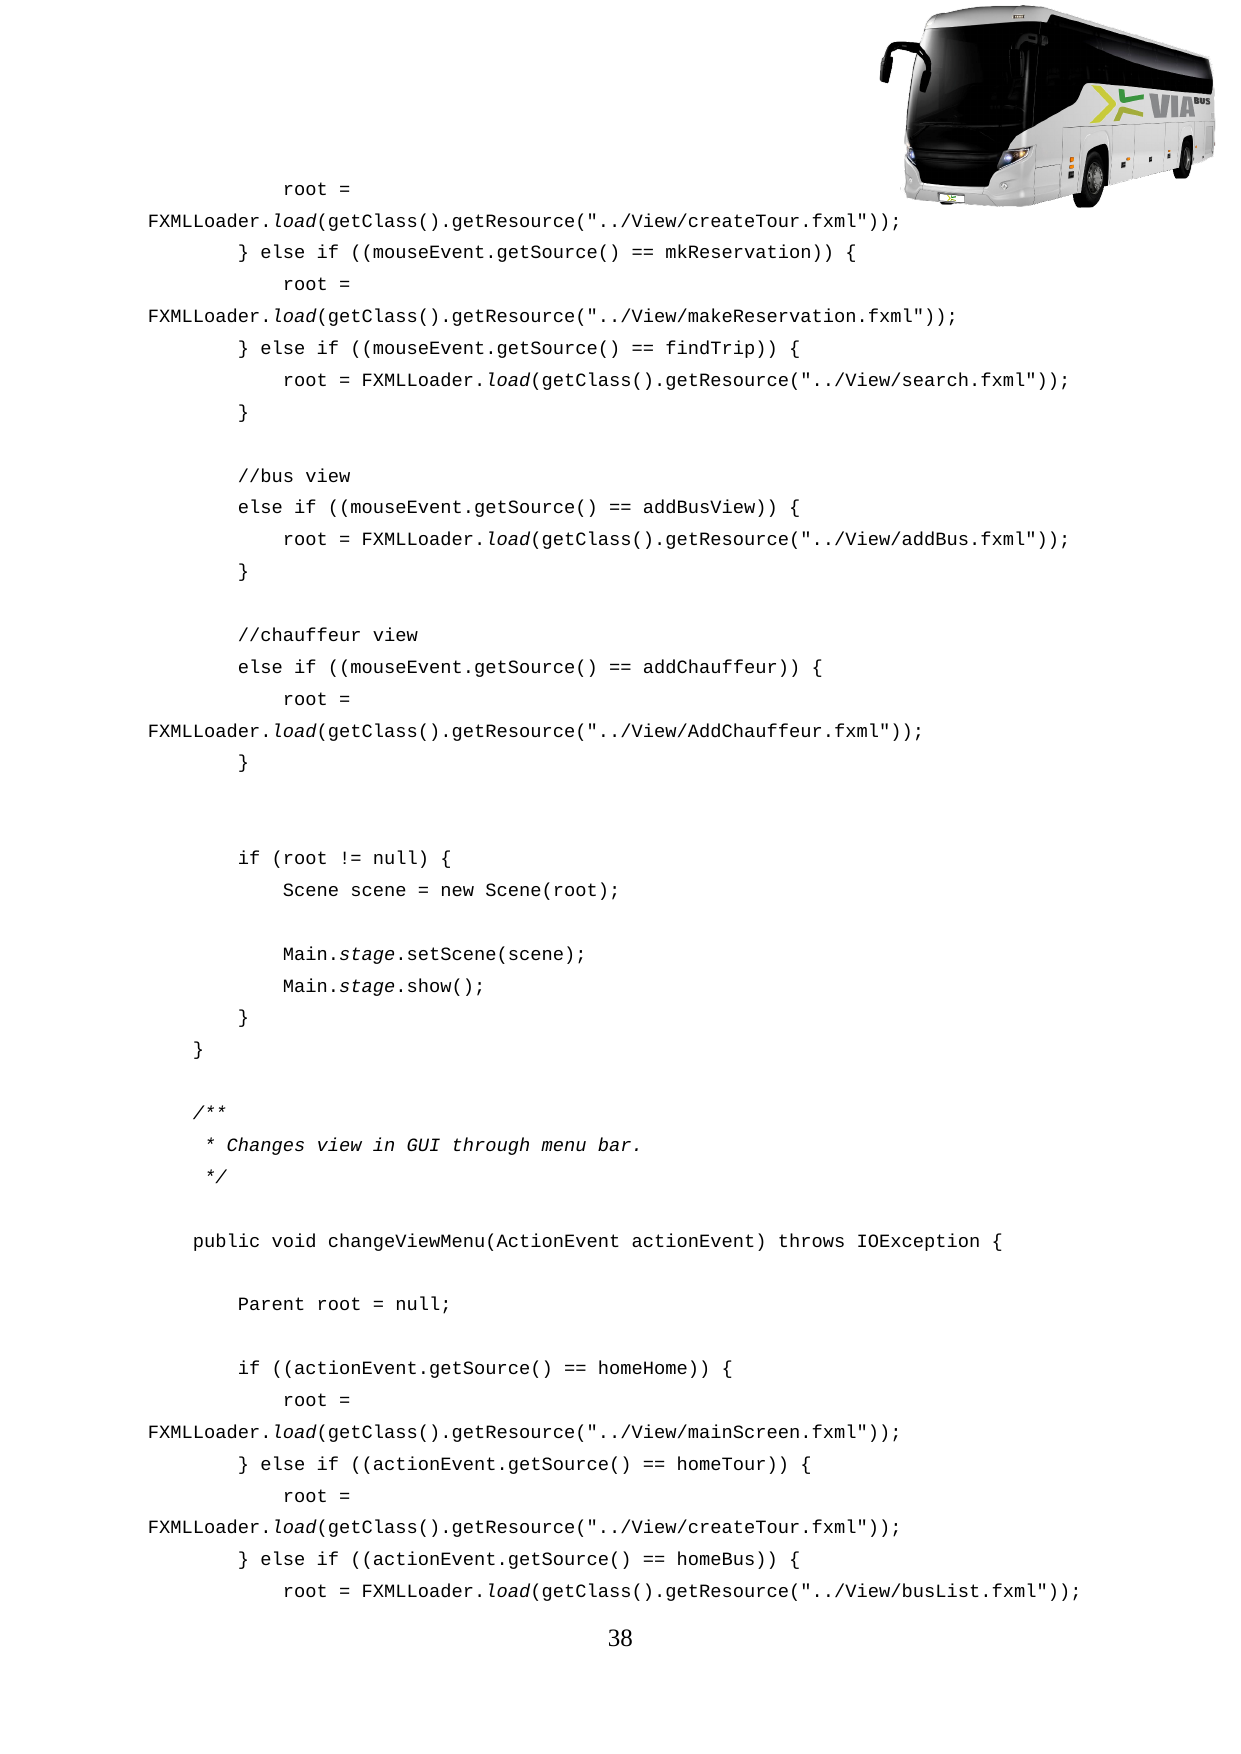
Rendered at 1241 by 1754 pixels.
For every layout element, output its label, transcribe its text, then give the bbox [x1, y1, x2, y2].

picture [874, 0, 1218, 213]
text root = FXMLLoader.load(getClass().getResource("../View/createTour.fxml")); } else if ((mouseEvent.getSource() == mkReservation)) { root = FXMLLoader.load(getClass().getResource("../View/makeReservation.fxml")); } else if ((mouseEvent.getSource() == findTrip)) { root = FXMLLoader.load(getClass().getResource("../View/search.fxml")); } //bus view else if ((mouseEvent.getSource() == addBusView)) { root = FXMLLoader.load(getClass().getResource("../View/addBus.fxml")); } //chauffeur view else if ((mouseEvent.getSource() == addChauffeur)) { root = FXMLLoader.load(getClass().getResource("../View/AddChauffeur.fxml")); } if (root != null) { Scene scene = new Scene(root); Main.stage.setScene(scene); Main.stage.show(); } } /** * Changes view in GUI through menu bar. */ public void changeViewMenu(ActionEvent actionEvent) throws IOException { Parent root = null; if ((actionEvent.getSource() == homeHome)) { root = FXMLLoader.load(getClass().getResource("../View/mainScreen.fxml")); } else if ((actionEvent.getSource() == homeTour)) { root = FXMLLoader.load(getClass().getResource("../View/createTour.fxml")); } else if ((actionEvent.getSource() == homeBus)) { root = FXMLLoader.load(getClass().getResource("../View/busList.fxml")); [148, 148, 1093, 1603]
